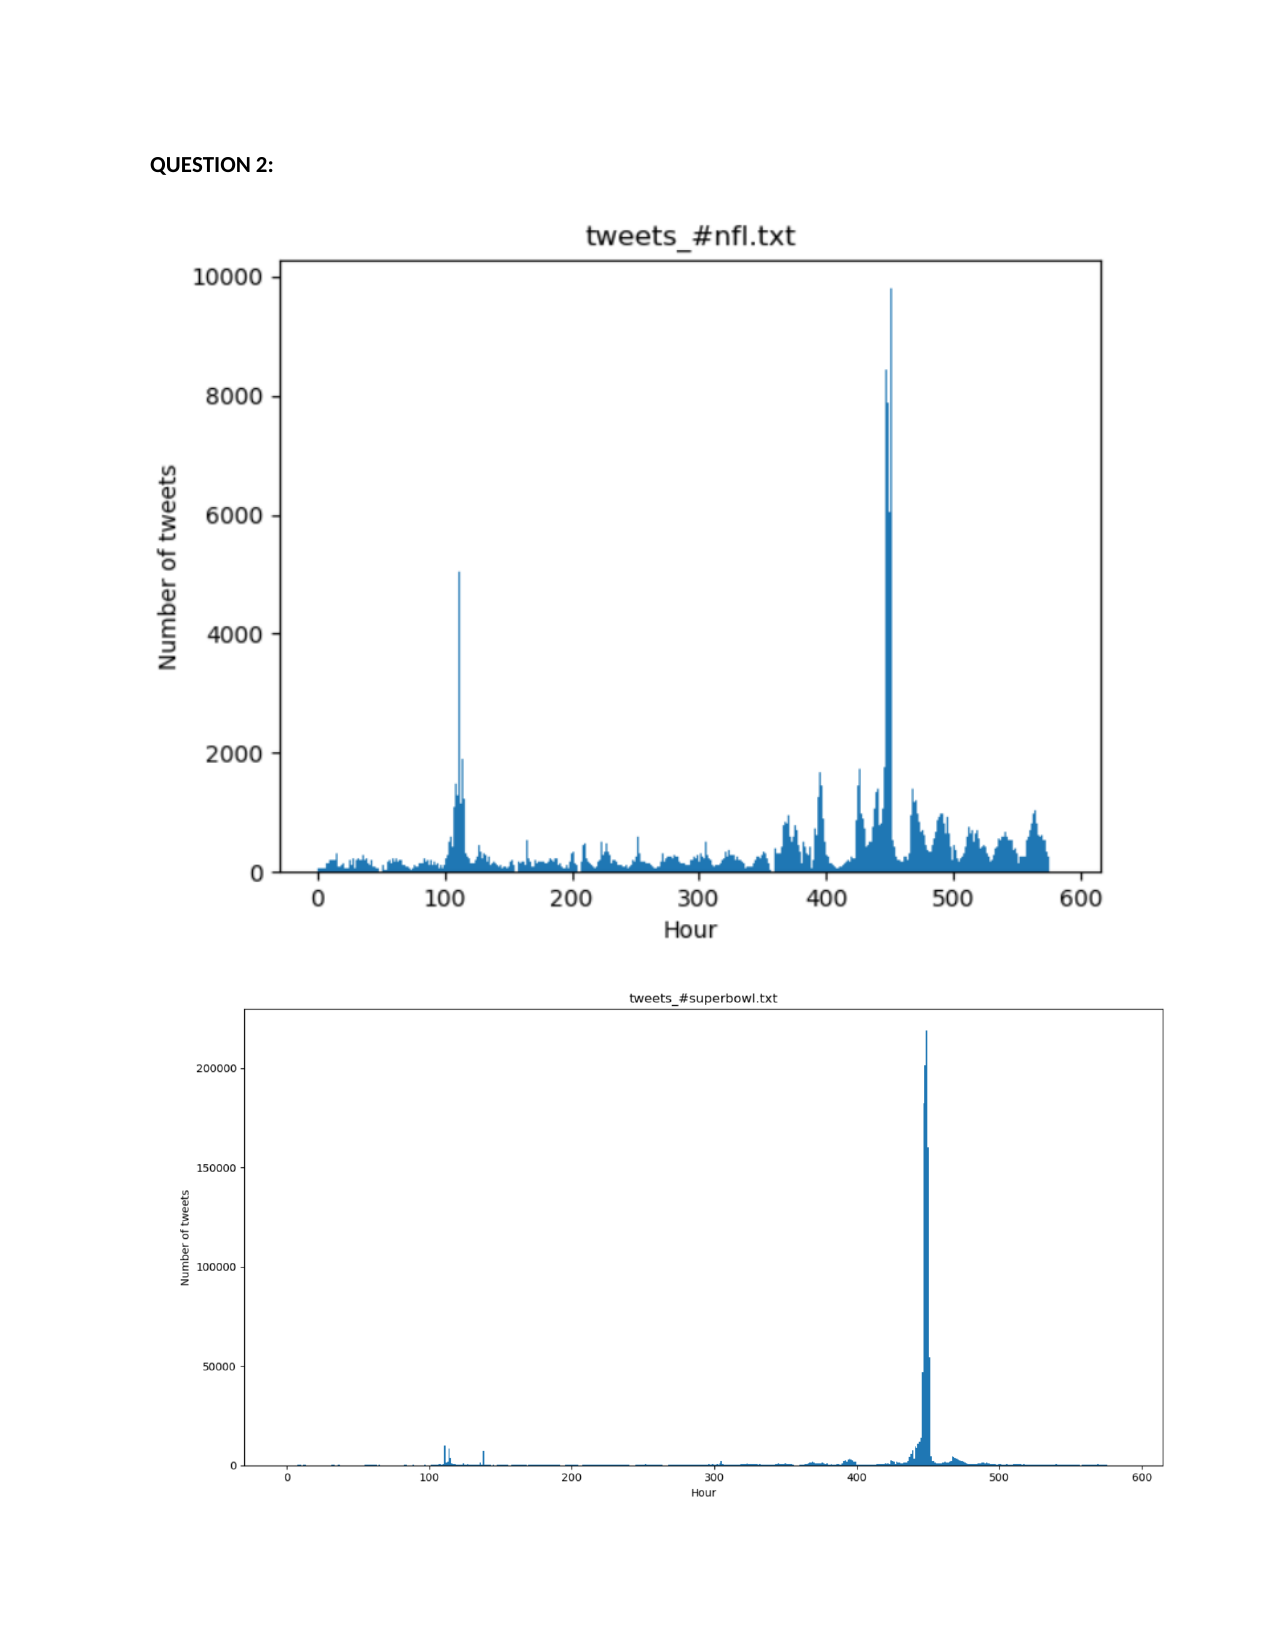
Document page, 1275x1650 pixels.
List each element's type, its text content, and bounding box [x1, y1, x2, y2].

picture [150, 965, 1222, 1499]
picture [150, 196, 1147, 947]
text QUESTION 2: [150, 150, 1125, 178]
